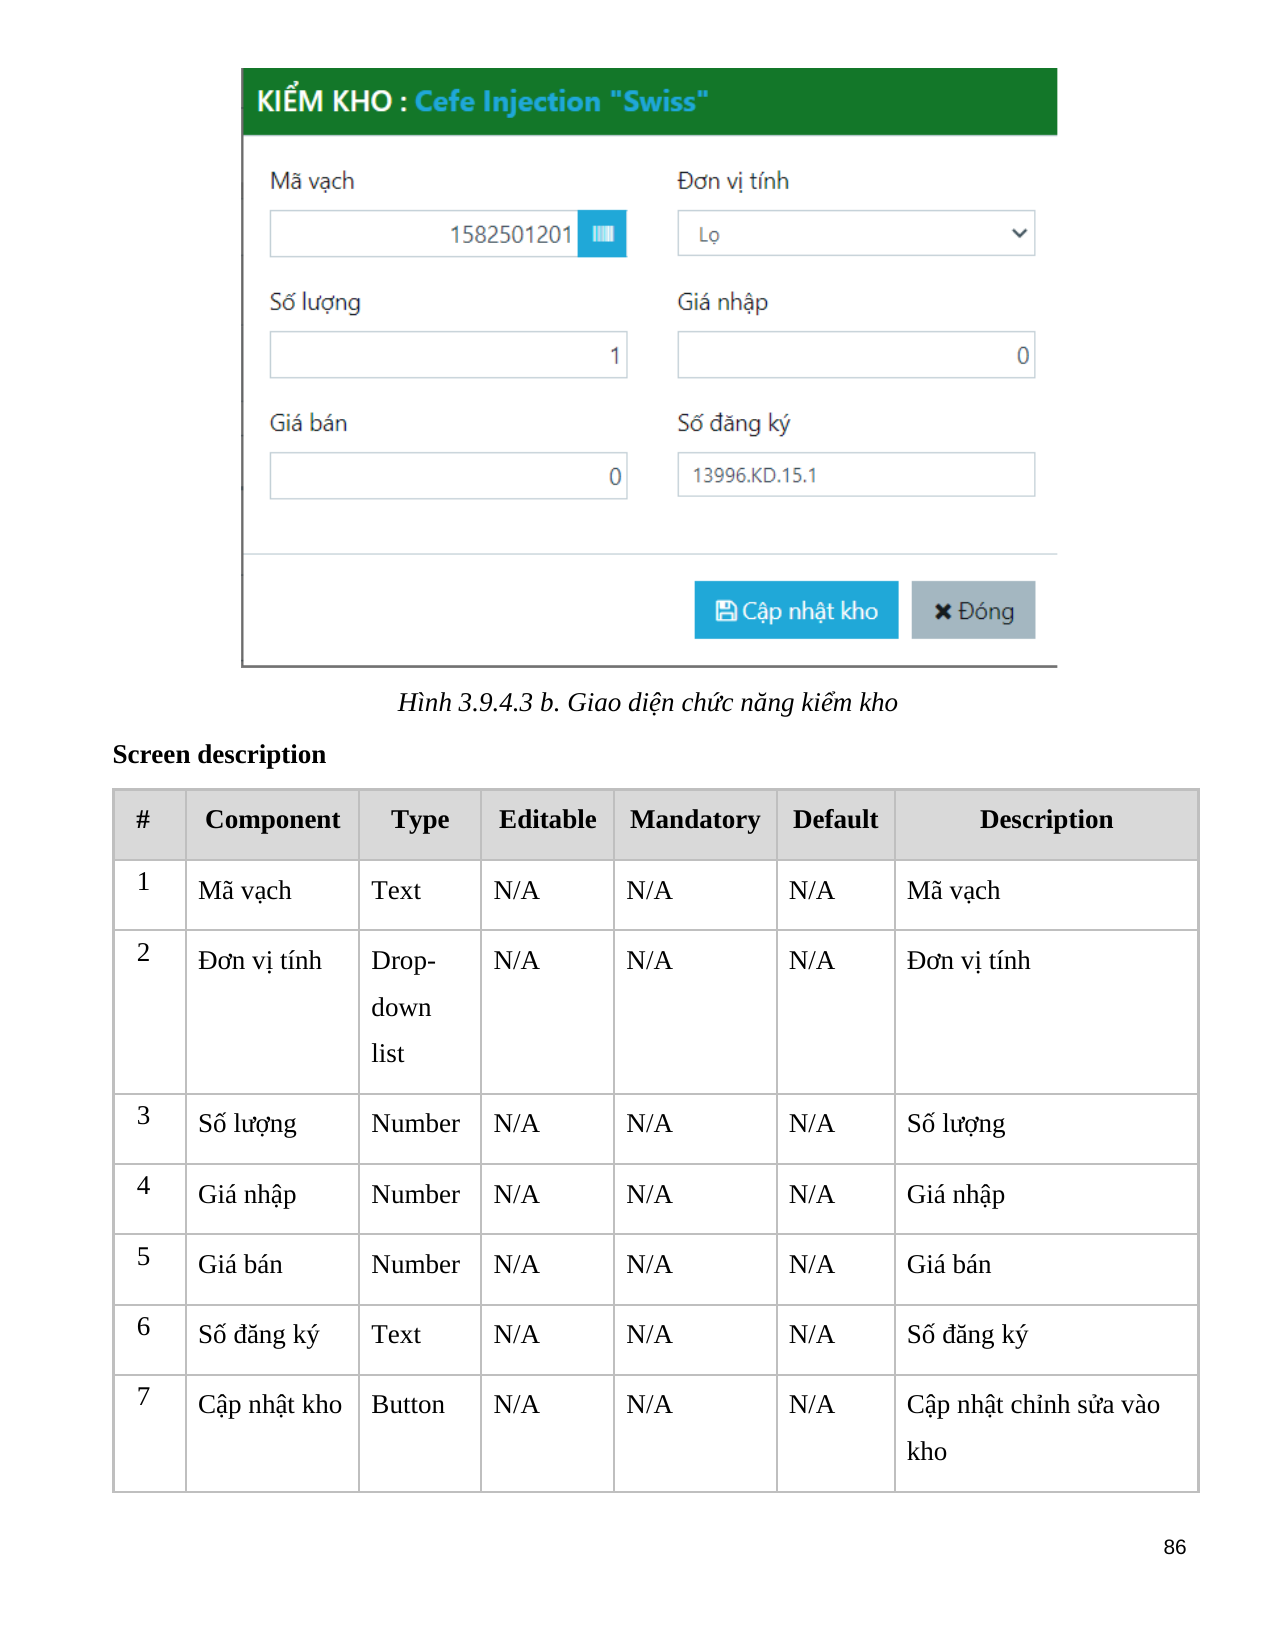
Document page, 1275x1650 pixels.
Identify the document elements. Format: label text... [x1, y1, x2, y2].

table_cell N/A [482, 931, 613, 1093]
table_cell 1 [115, 861, 185, 929]
table_cell N/A [778, 861, 894, 929]
table_cell N/A [778, 1306, 894, 1374]
table_cell Mã vạch [187, 861, 358, 929]
table_cell N/A [778, 1095, 894, 1163]
table_cell 6 [115, 1306, 185, 1374]
table_header Component [187, 791, 358, 859]
table_cell Số lượng [896, 1095, 1197, 1163]
table_cell N/A [615, 1235, 776, 1303]
table_cell Number [360, 1095, 480, 1163]
table_cell N/A [482, 1235, 613, 1303]
table_cell Giá bán [187, 1235, 358, 1303]
table_cell N/A [482, 861, 613, 929]
table_cell Number [360, 1235, 480, 1303]
table_cell 7 [115, 1376, 185, 1491]
table_cell N/A [778, 1376, 894, 1491]
table_cell N/A [482, 1095, 613, 1163]
table_cell N/A [778, 1235, 894, 1303]
table_cell N/A [615, 861, 776, 929]
table_cell N/A [615, 1376, 776, 1491]
table_cell Cập nhật kho [187, 1376, 358, 1491]
picture [241, 68, 1058, 668]
table_cell N/A [482, 1376, 613, 1491]
table_cell N/A [615, 1095, 776, 1163]
table_cell Number [360, 1165, 480, 1233]
table_cell Giá nhập [187, 1165, 358, 1233]
table_cell N/A [482, 1165, 613, 1233]
text Screen description [112, 738, 1186, 769]
table_header Default [778, 791, 894, 859]
table_header Editable [482, 791, 613, 859]
table_cell 3 [115, 1095, 185, 1163]
table_cell Giá bán [896, 1235, 1197, 1303]
table_cell Đơn vị tính [896, 931, 1197, 1093]
table_header Description [896, 791, 1197, 859]
table_cell Text [360, 1306, 480, 1374]
table_header Type [360, 791, 480, 859]
table_cell N/A [615, 1306, 776, 1374]
table_cell N/A [615, 1165, 776, 1233]
table_cell Đơn vị tính [187, 931, 358, 1093]
table_cell 4 [115, 1165, 185, 1233]
table_cell N/A [778, 1165, 894, 1233]
table_cell Text [360, 861, 480, 929]
table_header Mandatory [615, 791, 776, 859]
table_cell 2 [115, 931, 185, 1093]
table_cell Cập nhật chỉnh sửa vào kho [896, 1376, 1197, 1491]
table_cell N/A [482, 1306, 613, 1374]
table_cell N/A [615, 931, 776, 1093]
table_cell Drop-down list [360, 931, 480, 1093]
text Hình 3.9.4.3 b. Giao diện chức năng kiểm kho [112, 686, 1186, 717]
table_cell Số đăng ký [187, 1306, 358, 1374]
table_cell Button [360, 1376, 480, 1491]
table_cell Mã vạch [896, 861, 1197, 929]
table_cell Số lượng [187, 1095, 358, 1163]
table_cell Giá nhập [896, 1165, 1197, 1233]
table_header # [115, 791, 185, 859]
table_cell 5 [115, 1235, 185, 1303]
table_cell Số đăng ký [896, 1306, 1197, 1374]
table_cell N/A [778, 931, 894, 1093]
